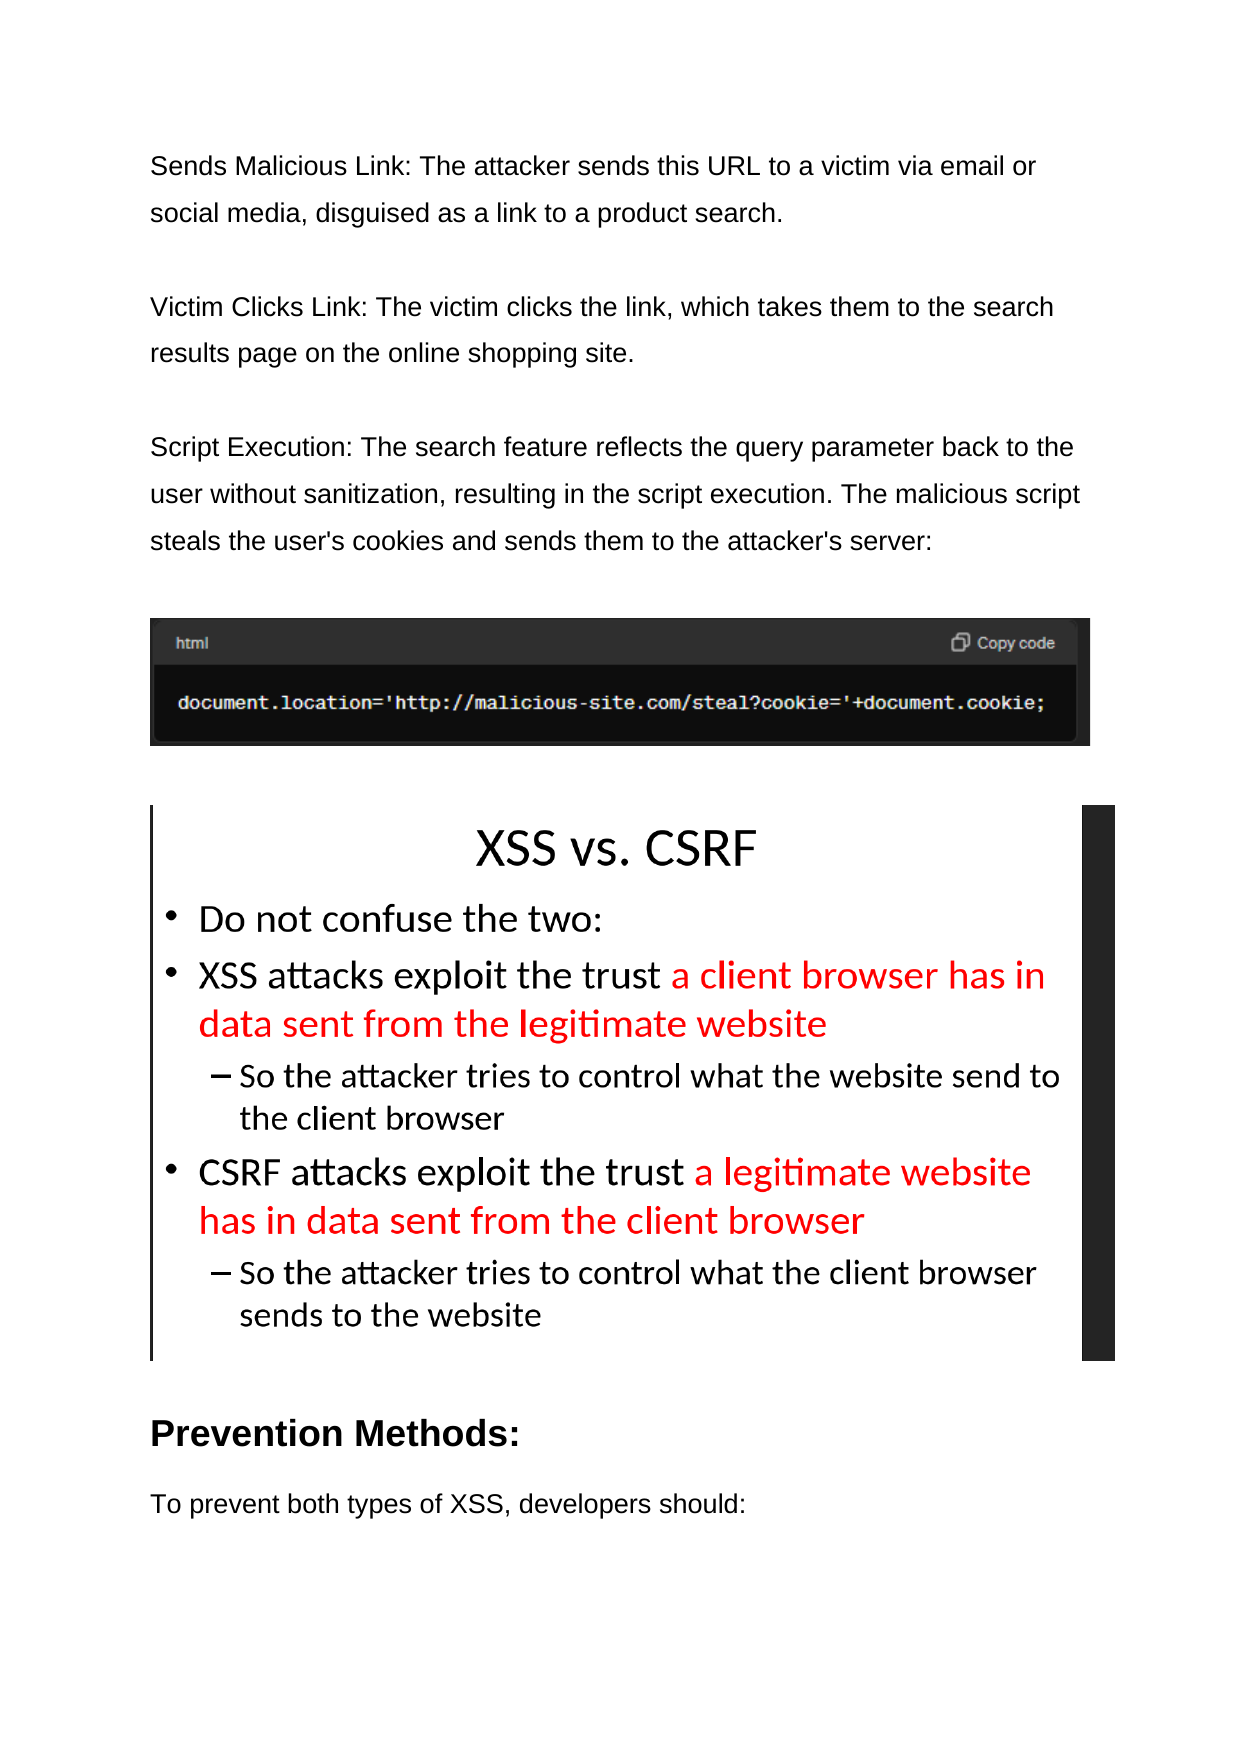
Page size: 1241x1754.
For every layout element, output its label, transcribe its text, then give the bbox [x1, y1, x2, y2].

text Sends Malicious Link: The attacker sends this URL to a victim via email or social media, disguised as a link to a product search. [150, 150, 1090, 228]
text To prevent both types of XSS, developers should: [150, 1488, 1090, 1519]
picture [150, 618, 1091, 746]
picture [150, 805, 1115, 1361]
text Script Execution: The search feature reflects the query parameter back to the user without sanitization, resulting in the script execution. The malicious script steals the user's cookies and sends them to the attacker's server: [150, 431, 1090, 556]
subtitle Prevention Methods: [150, 1411, 1090, 1454]
text Victim Clicks Link: The victim clicks the link, which takes them to the search results page on the online shopping site. [150, 291, 1090, 369]
